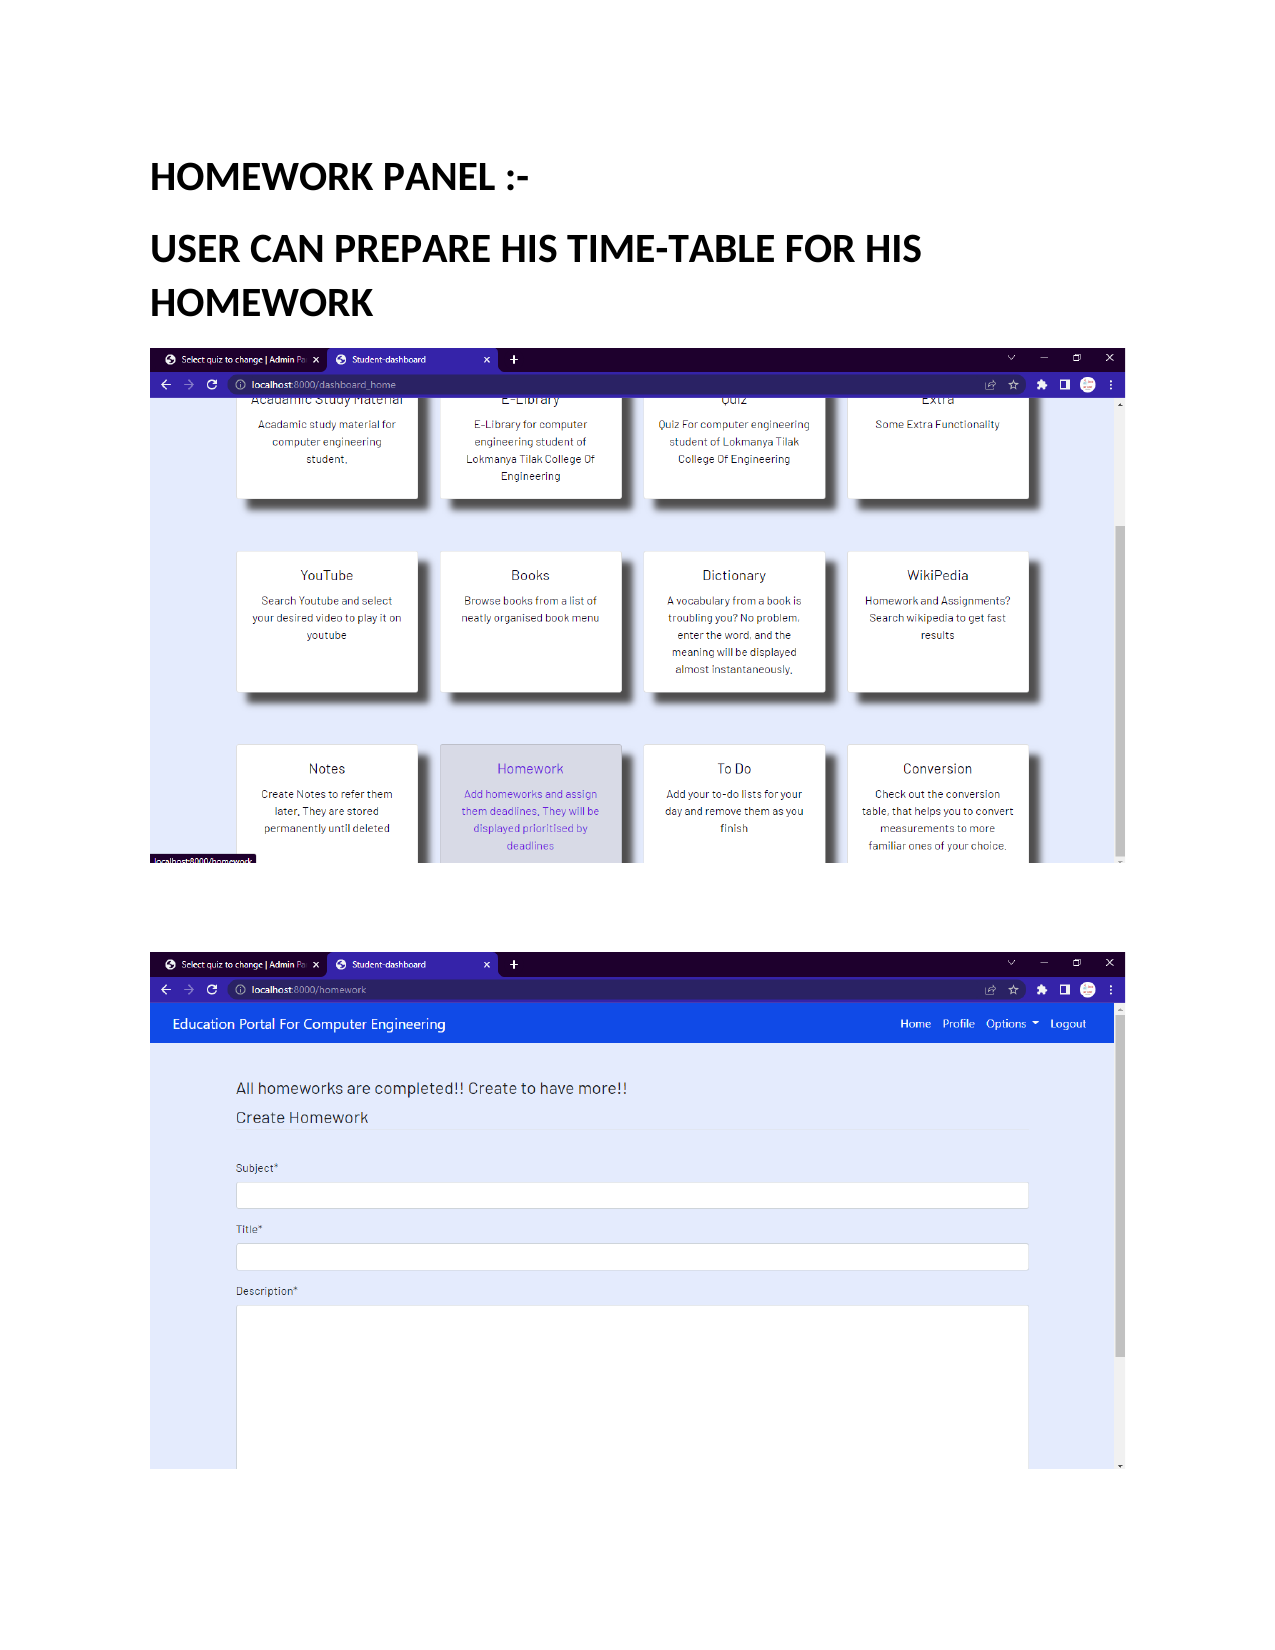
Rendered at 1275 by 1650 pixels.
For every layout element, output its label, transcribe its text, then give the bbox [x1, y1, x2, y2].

picture [150, 952, 1125, 1469]
picture [150, 348, 1125, 863]
text HOMEWORK PANEL :- [150, 150, 1125, 201]
text USER CAN PREPARE HIS TIME-TABLE FOR HIS HOMEWORK [150, 222, 1125, 327]
